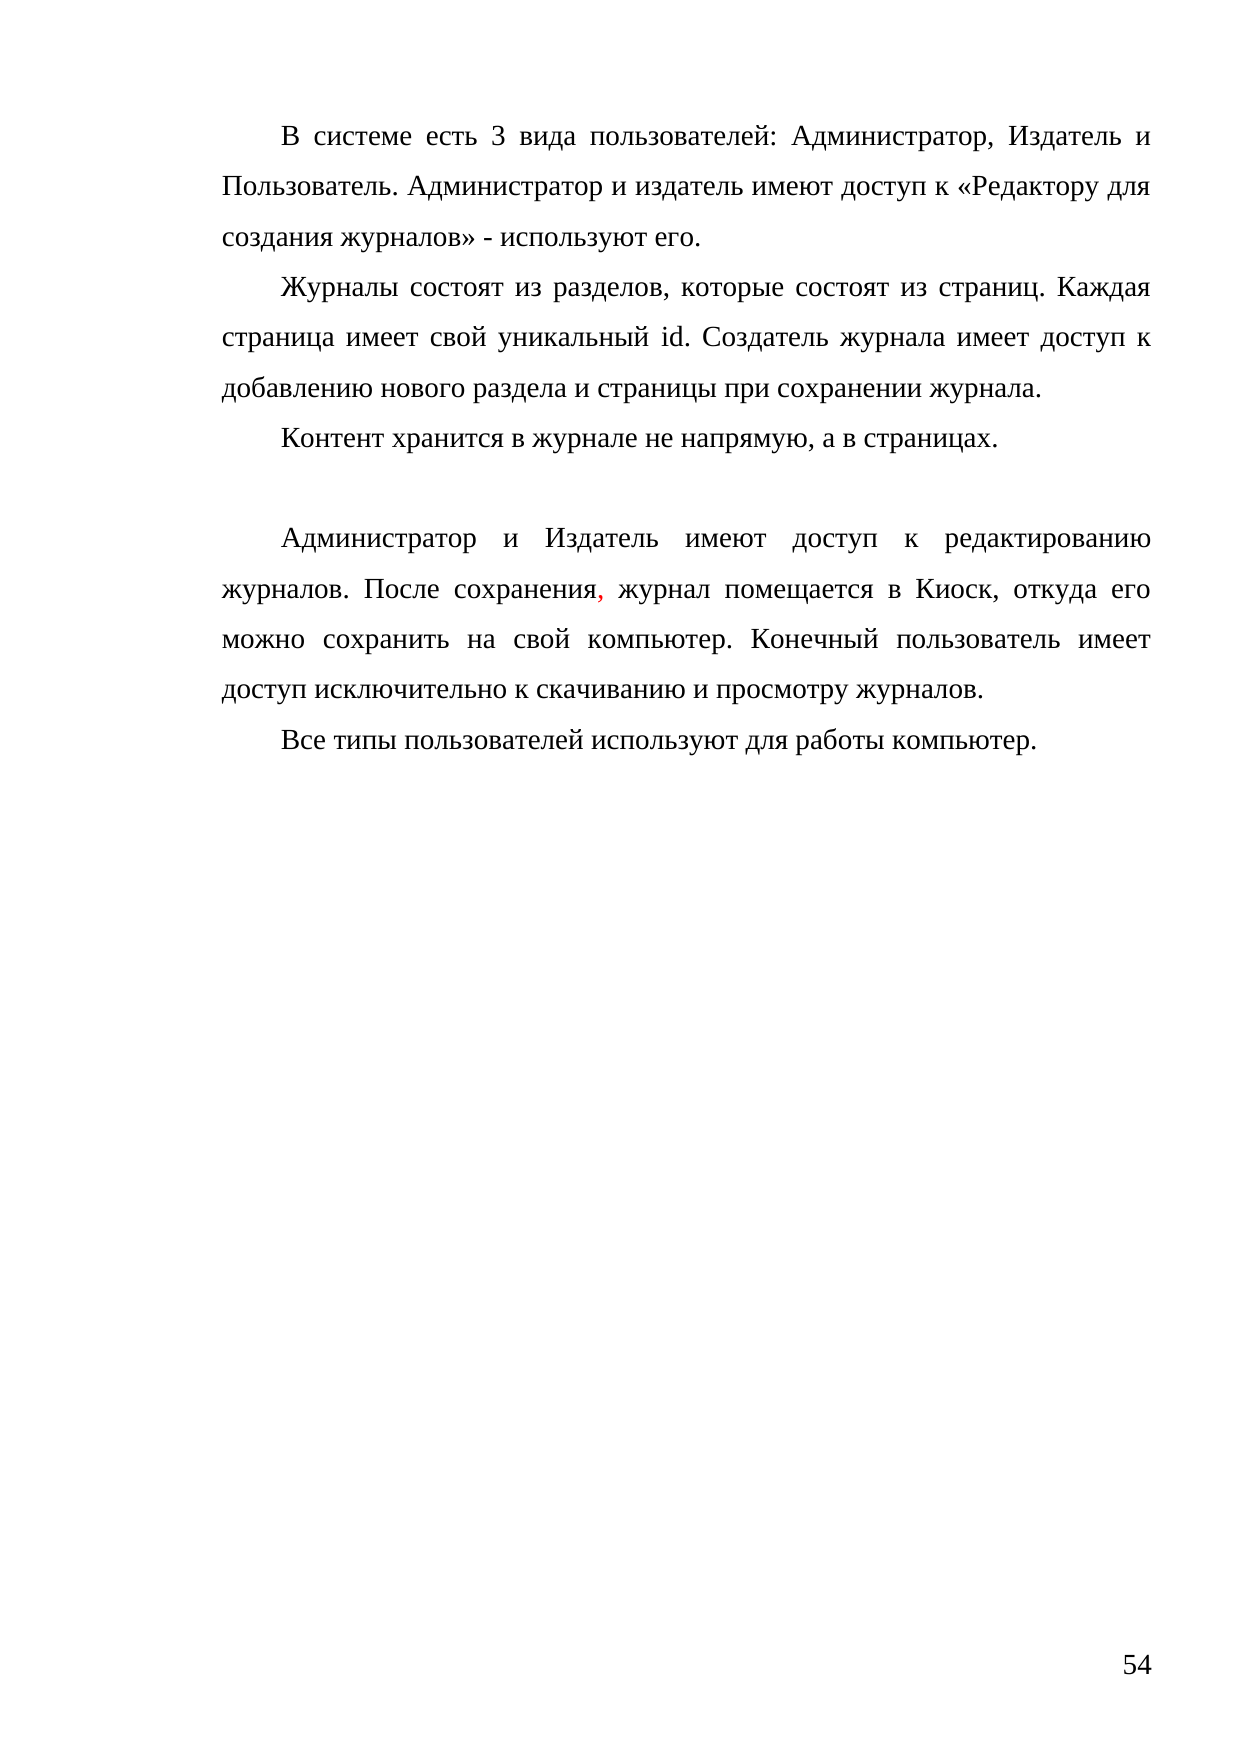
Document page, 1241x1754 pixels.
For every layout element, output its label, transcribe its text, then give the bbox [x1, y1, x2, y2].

text Контент хранится в журнале не напрямую, а в страницах. [222, 420, 1152, 453]
text В системе есть 3 вида пользователей: Администратор, Издатель и Пользователь. Администратор и издатель имеют доступ к «Редактору для создания журналов» - используют его. [222, 118, 1152, 252]
text Все типы пользователей используют для работы компьютер. [222, 722, 1152, 755]
text Администратор и Издатель имеют доступ к редактированию журналов. После сохранения, журнал помещается в Киоск, откуда его можно сохранить на свой компьютер. Конечный пользователь имеет доступ исключительно к скачиванию и просмотру журналов. [222, 521, 1152, 705]
text Журналы состоят из разделов, которые состоят из страниц. Каждая страница имеет свой уникальный id. Создатель журнала имеет доступ к добавлению нового раздела и страницы при сохранении журнала. [222, 269, 1152, 403]
